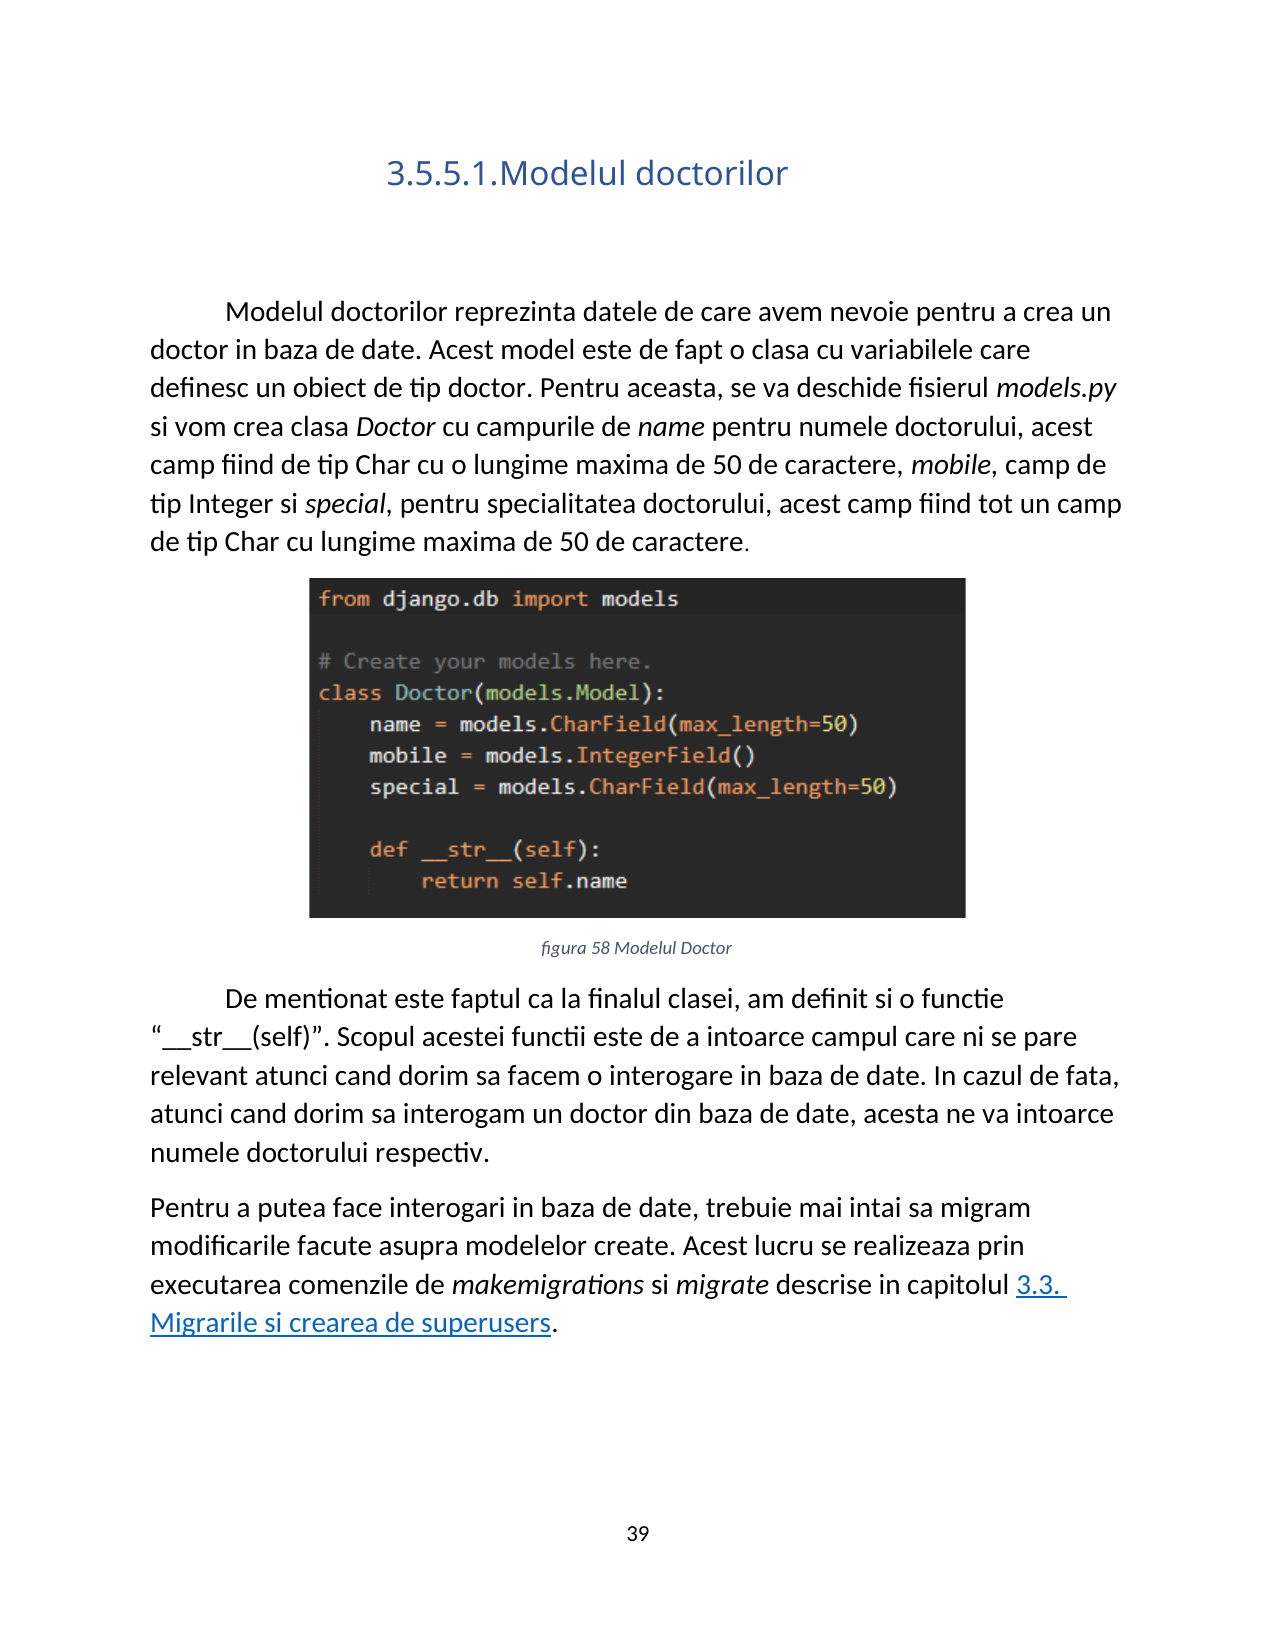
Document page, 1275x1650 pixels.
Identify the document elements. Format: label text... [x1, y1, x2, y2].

subtitle Modelul doctorilor [386, 150, 1125, 195]
text De mentionat este faptul ca la finalul clasei, am definit si o functie “__str__(self)”. Scopul acestei functii este de a intoarce campul care ni se pare relevant atunci cand dorim sa facem o interogare in baza de date. In cazul de fata, atunci cand dorim sa interogam un doctor din baza de date, acesta ne va intoarce numele doctorului respectiv. [150, 980, 1125, 1169]
picture [309, 578, 966, 918]
text Modelul doctorilor reprezinta datele de care avem nevoie pentru a crea un doctor in baza de date. Acest model este de fapt o clasa cu variabilele care definesc un obiect de tip doctor. Pentru aceasta, se va deschide fisierul models.py si vom crea clasa Doctor cu campurile de name pentru numele doctorului, acest camp fiind de tip Char cu o lungime maxima de 50 de caractere, mobile, camp de tip Integer si special, pentru specialitatea doctorului, acest camp fiind tot un camp de tip Char cu lungime maxima de 50 de caractere. [150, 293, 1125, 559]
text Pentru a putea face interogari in baza de date, trebuie mai intai sa migram modificarile facute asupra modelelor create. Acest lucru se realizeaza prin executarea comenzile de makemigrations si migrate descrise in capitolul 3.3. Migrarile si crearea de superusers. [150, 1189, 1125, 1340]
